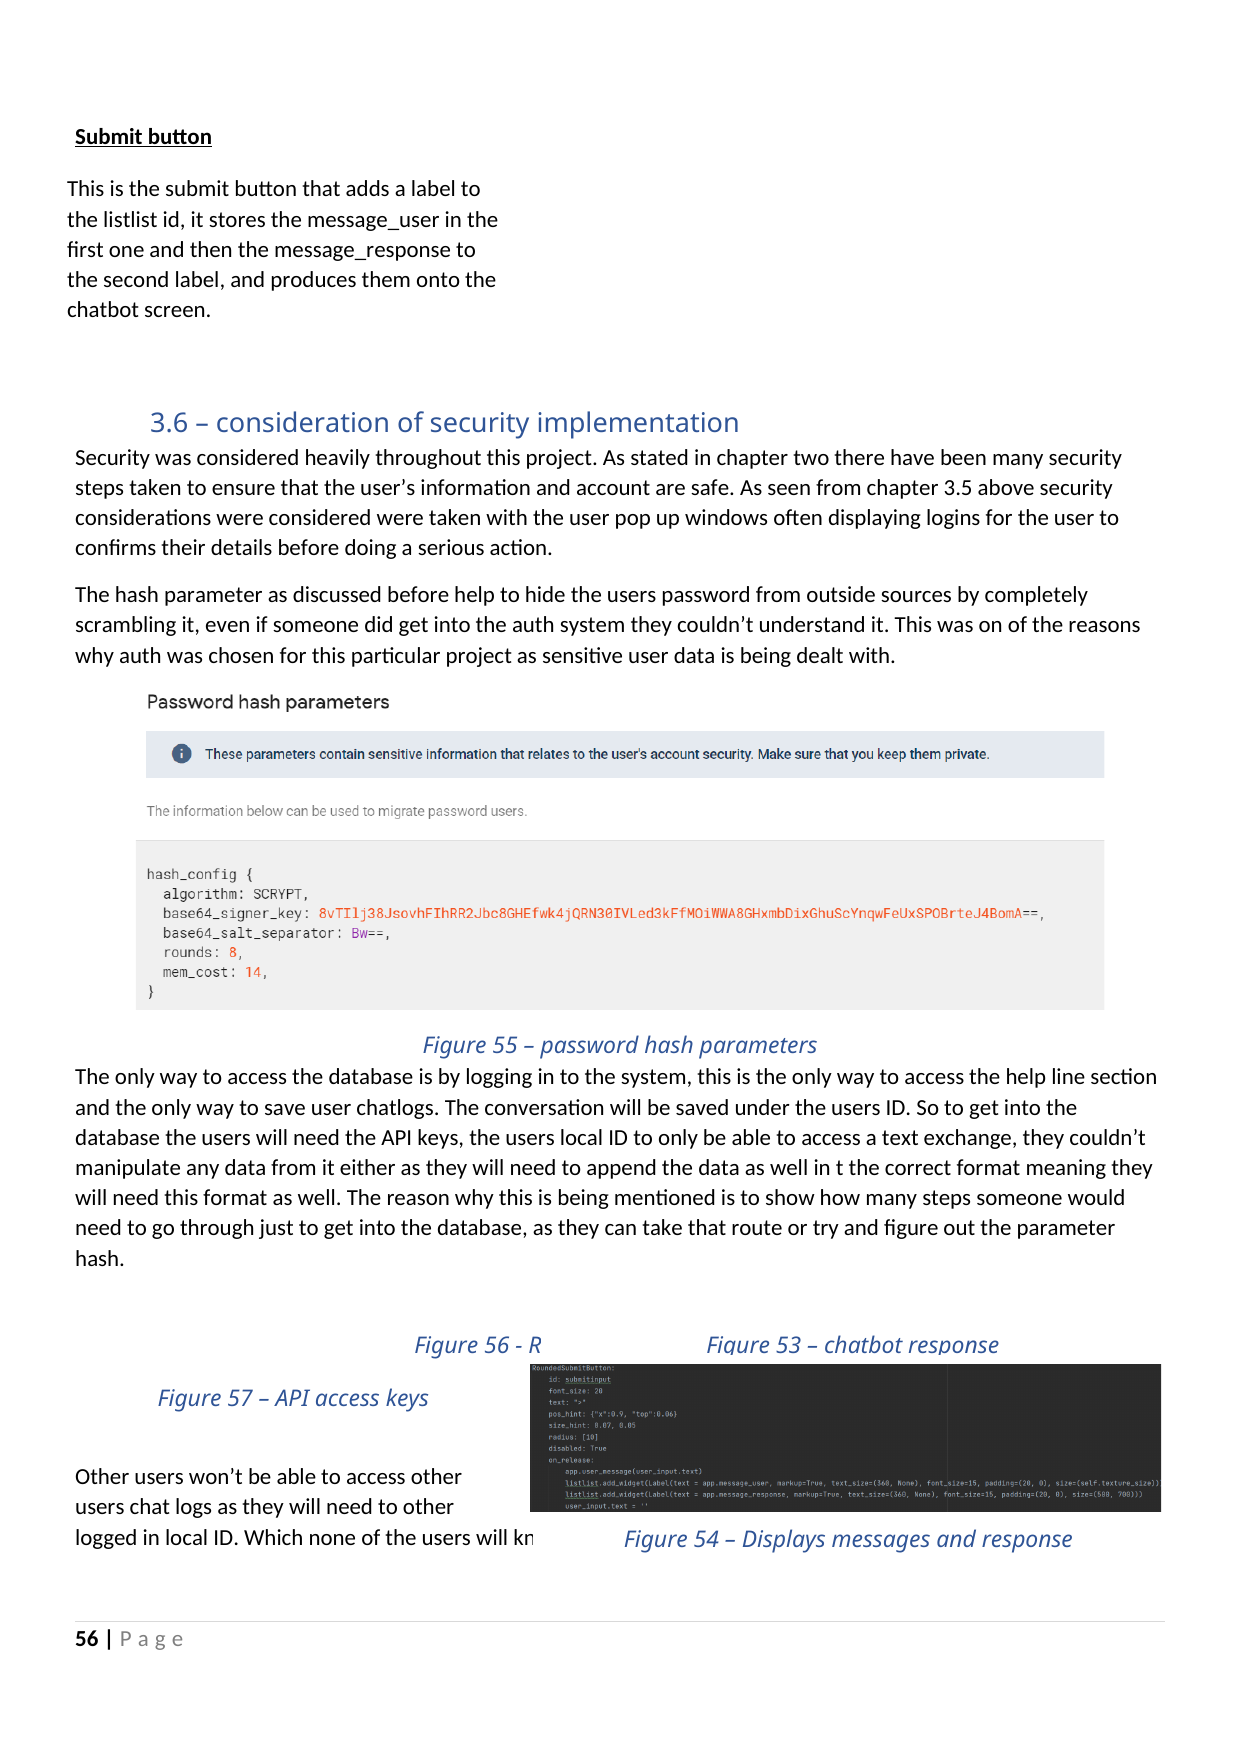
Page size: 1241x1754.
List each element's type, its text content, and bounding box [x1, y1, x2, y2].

subtitle Figure 56 - Restricted access to database [75, 1329, 541, 1360]
text Other users won’t be able to access other users chat logs as they will need to other logged in local ID. Which none of the users will know. [75, 1462, 533, 1551]
text The only way to access the database is by logging in to the system, this is the only way to access the help line section and the only way to save user chatlogs. The conversation will be saved under the users ID. So to get into the database the users will need the API keys, the users local ID to only be able to access a text exchange, they couldn’t manipulate any data from it either as they will need to append the data as well in t the correct format meaning they will need this format as well. The reason why this is being mentioned is to show how many steps someone would need to go through just to get into the database, as they can take that route or try and figure out the parameter hash. [75, 1062, 1165, 1272]
subtitle Figure 55 – password hash parameters [75, 1029, 1165, 1060]
subtitle Figure 57 – API access keys [75, 1382, 529, 1413]
text The hash parameter as discussed before help to hide the users password from outside sources by completely scrambling it, even if someone did get into the auth system they couldn’t understand it. This was on of the reasons why auth was chosen for this particular project as sensitive user data is being dealt with. [75, 580, 1165, 669]
text Submit button [75, 122, 1165, 150]
text Security was considered heavily throughout this project. As stated in chapter two there have been many security steps taken to ensure that the user’s information and account are safe. As seen from chapter 3.5 above security considerations were considered were taken with the user pop up windows often displaying logins for the user to confirms their details before doing a serious action. [75, 443, 1165, 562]
picture [529, 1364, 1161, 1511]
picture [135, 687, 1105, 1010]
subtitle 3.6 – consideration of security implementation [75, 403, 1165, 440]
